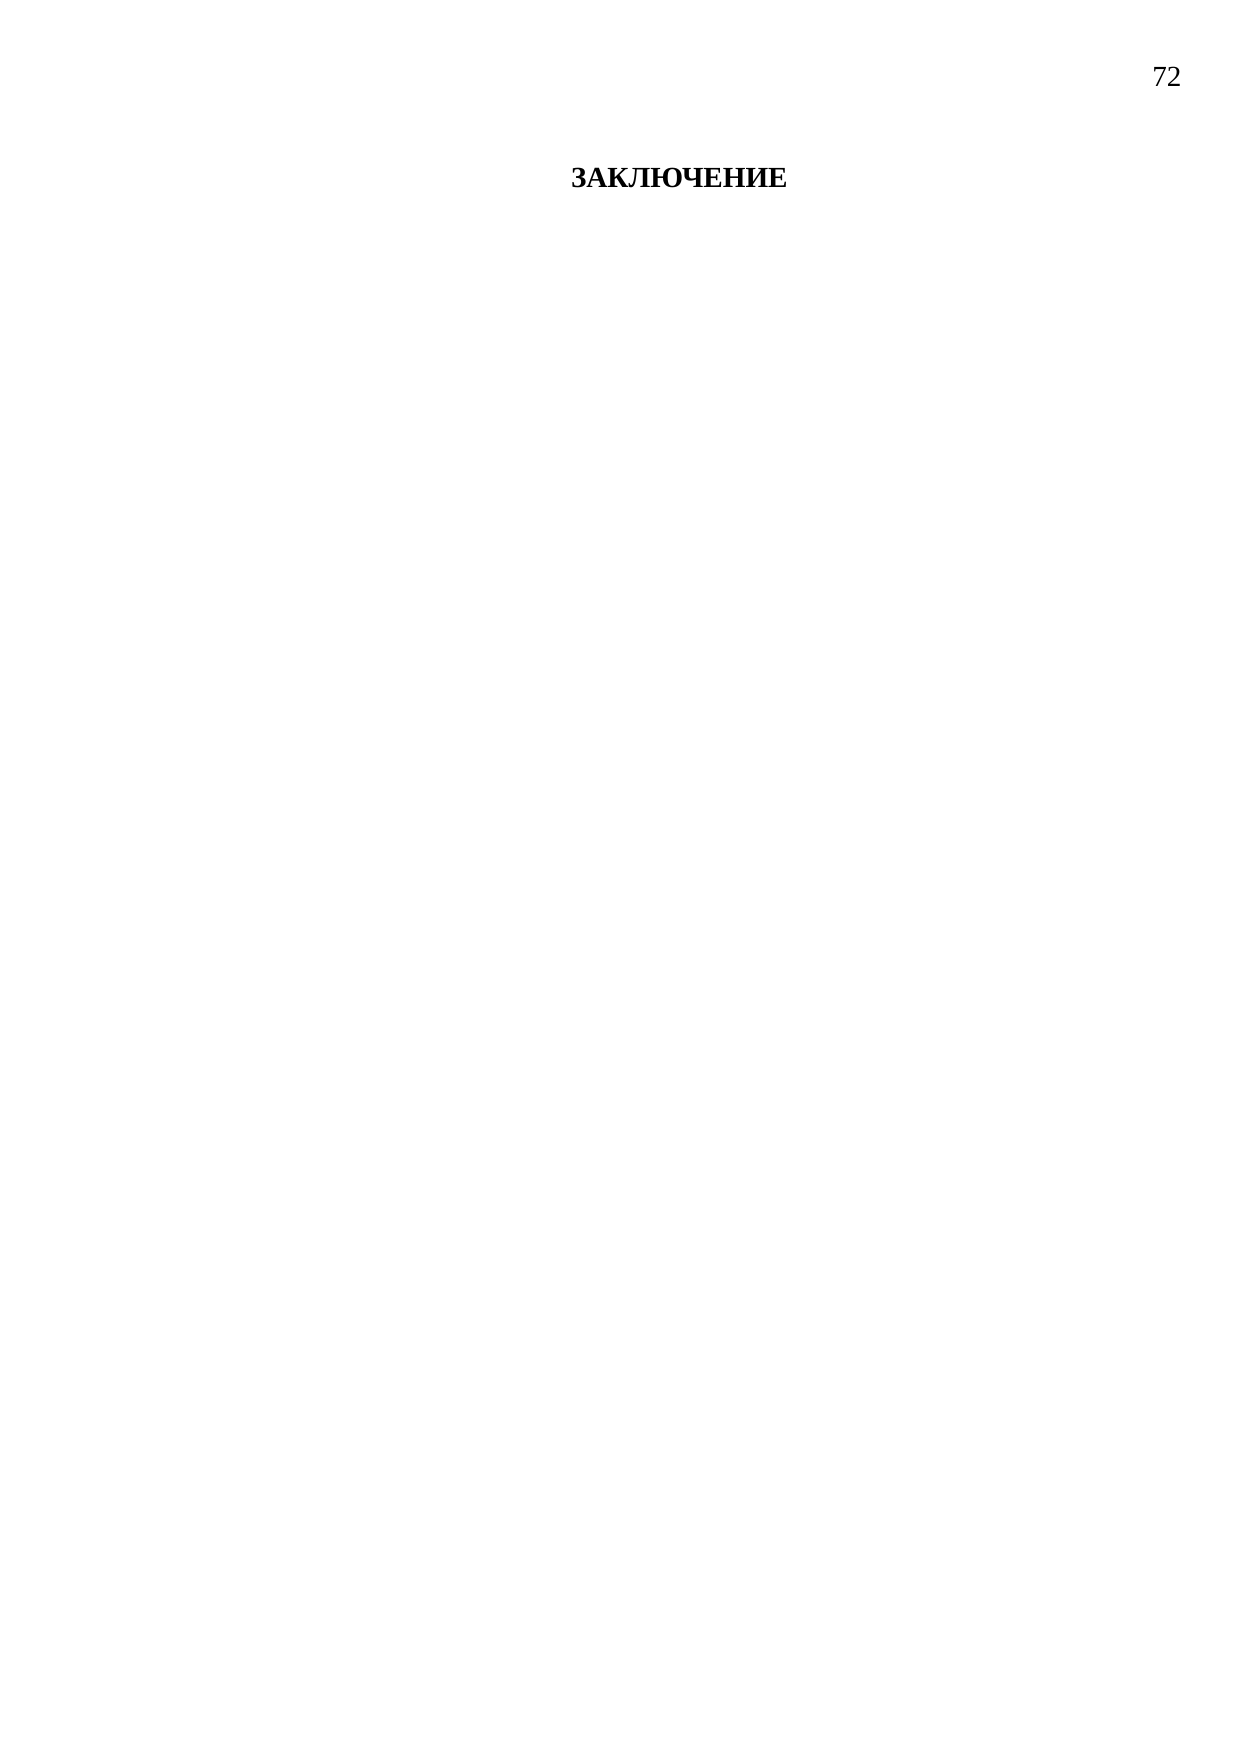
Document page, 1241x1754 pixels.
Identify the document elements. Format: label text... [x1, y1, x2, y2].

subtitle ЗАКЛЮЧЕНИЕ [177, 160, 1181, 193]
